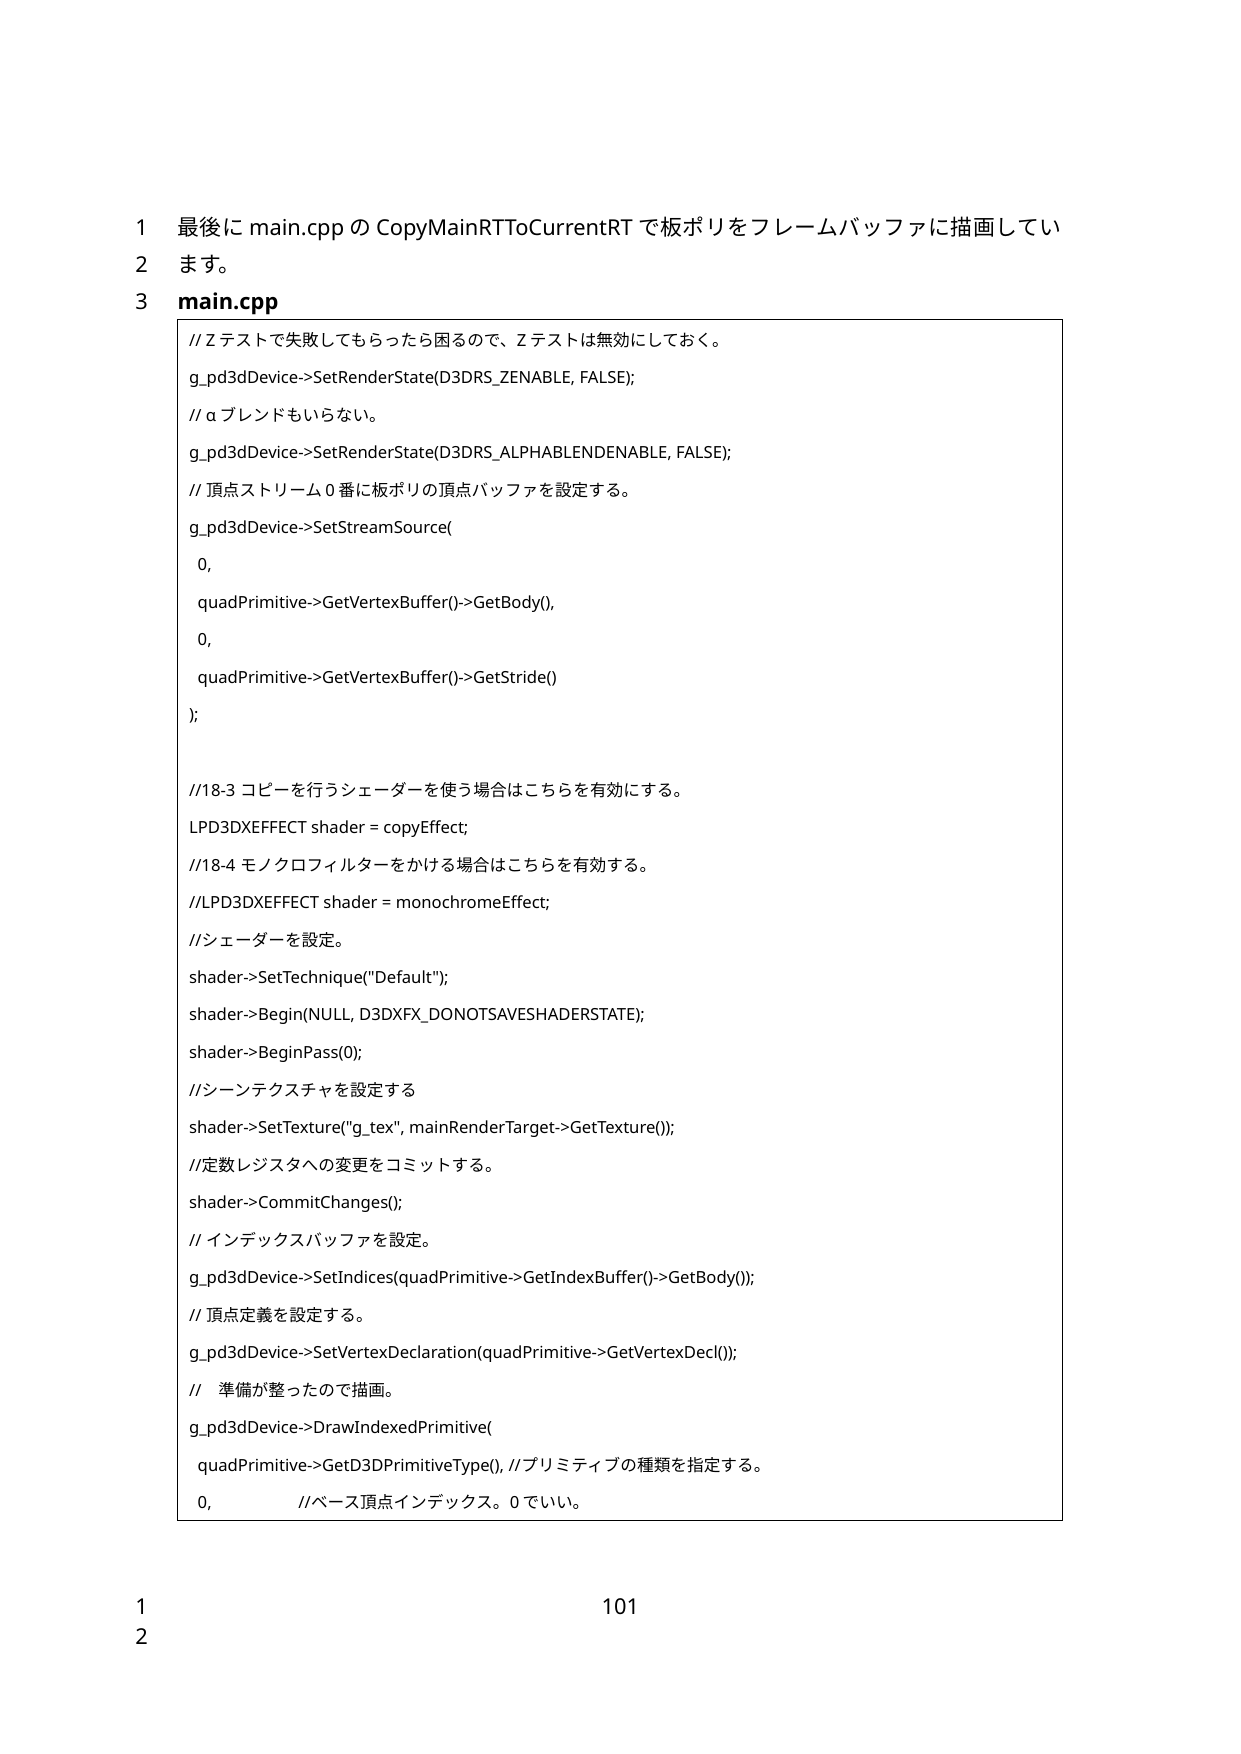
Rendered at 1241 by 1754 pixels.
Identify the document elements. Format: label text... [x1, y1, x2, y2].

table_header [178, 320, 1062, 1520]
text main.cpp [177, 282, 1063, 319]
text 最後にmain.cppのCopyMainRTToCurrentRTで板ポリをフレームバッファに描画しています。 [177, 207, 1063, 282]
